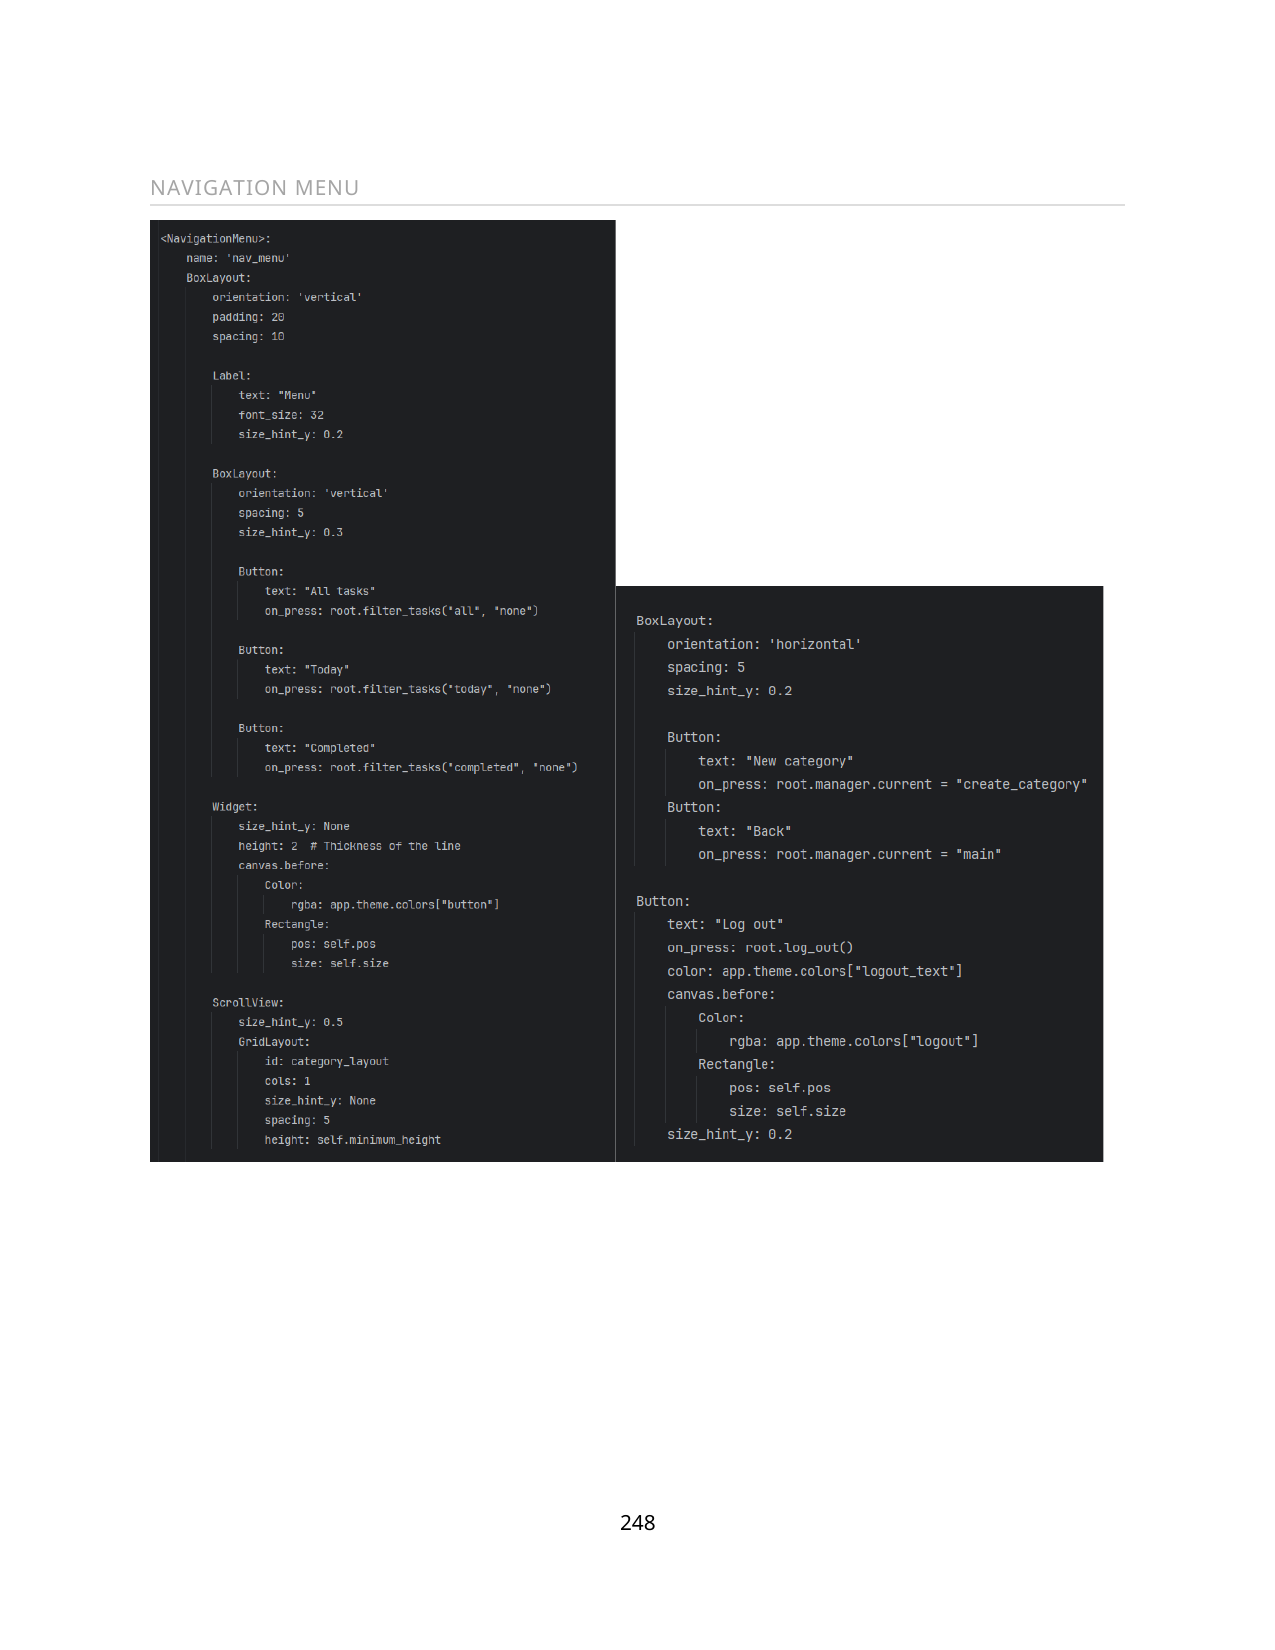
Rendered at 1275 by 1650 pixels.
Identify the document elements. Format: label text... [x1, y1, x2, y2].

picture [150, 220, 1104, 1162]
subtitle nAVIGATION MENU [150, 173, 1125, 204]
